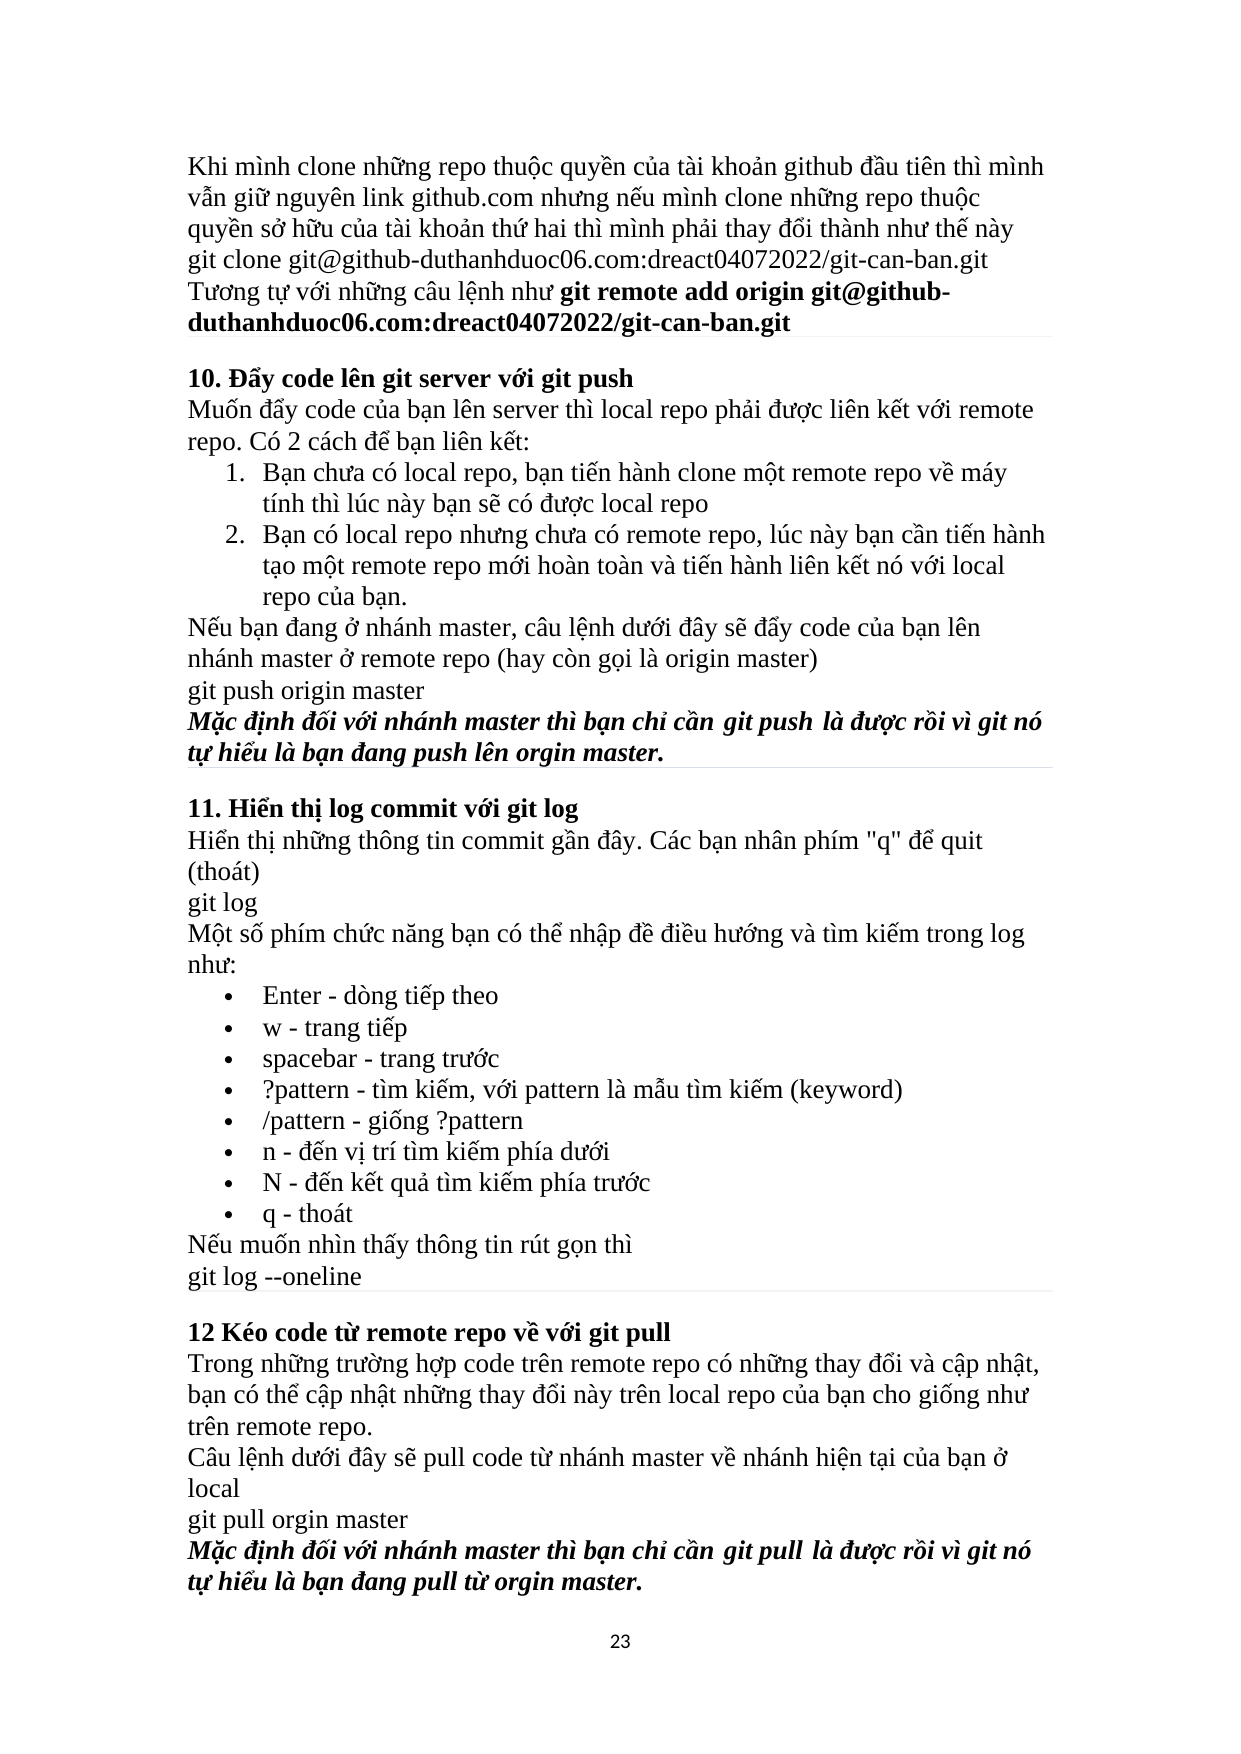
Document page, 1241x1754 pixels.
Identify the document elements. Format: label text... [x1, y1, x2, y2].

text Câu lệnh dưới đây sẽ pull code từ nhánh master về nhánh hiện tại của bạn ở local [187, 1441, 1053, 1503]
text git push origin master [187, 674, 1053, 705]
text Tương tự với những câu lệnh như git remote add origin git@github-duthanhduoc06.com:dreact04072022/git-can-ban.git [187, 274, 1053, 336]
text git log --oneline [187, 1260, 1053, 1290]
text 11. Hiển thị log commit với git log [187, 793, 1053, 824]
list ?pattern - tìm kiếm, với pattern là mẫu tìm kiếm (keyword) [225, 1073, 1053, 1104]
text Khi mình clone những repo thuộc quyền của tài khoản github đầu tiên thì mình vẫn giữ nguyên link github.com nhưng nếu mình clone những repo thuộc quyền sở hữu của tài khoản thứ hai thì mình phải thay đổi thành như thế này [187, 150, 1053, 243]
list Bạn có local repo nhưng chưa có remote repo, lúc này bạn cần tiến hành tạo một remote repo mới hoàn toàn và tiến hành liên kết nó với local repo của bạn. [225, 518, 1053, 611]
text Hiển thị những thông tin commit gần đây. Các bạn nhân phím "q" để quit (thoát) [187, 824, 1053, 886]
text Mặc định đối với nhánh master thì bạn chỉ cần git push là được rồi vì git nó tự hiểu là bạn đang push lên orgin master. [187, 705, 1053, 767]
text Muốn đẩy code của bạn lên server thì local repo phải được liên kết với remote repo. Có 2 cách để bạn liên kết: [187, 393, 1053, 456]
list w - trang tiếp [225, 1011, 1053, 1042]
text Mặc định đối với nhánh master thì bạn chỉ cần git pull là được rồi vì git nó tự hiểu là bạn đang pull từ orgin master. [187, 1534, 1053, 1597]
text git clone git@github-duthanhduoc06.com:dreact04072022/git-can-ban.git [187, 243, 1053, 274]
text 10. Đẩy code lên git server với git push [187, 362, 1053, 393]
list n - đến vị trí tìm kiếm phía dưới [225, 1135, 1053, 1166]
list Bạn chưa có local repo, bạn tiến hành clone một remote repo về máy tính thì lúc này bạn sẽ có được local repo [225, 456, 1053, 518]
text Nếu bạn đang ở nhánh master, câu lệnh dưới đây sẽ đẩy code của bạn lên nhánh master ở remote repo (hay còn gọi là origin master) [187, 611, 1053, 674]
text git pull orgin master [187, 1503, 1053, 1534]
list spacebar - trang trước [225, 1042, 1053, 1073]
text Nếu muốn nhìn thấy thông tin rút gọn thì [187, 1229, 1053, 1260]
list Enter - dòng tiếp theo [225, 979, 1053, 1011]
text Trong những trường hợp code trên remote repo có những thay đổi và cập nhật, bạn có thể cập nhật những thay đổi này trên local repo của bạn cho giống như trên remote repo. [187, 1347, 1053, 1441]
text 12 Kéo code từ remote repo về với git pull [187, 1316, 1053, 1347]
list /pattern - giống ?pattern [225, 1104, 1053, 1135]
list q - thoát [225, 1197, 1053, 1229]
text git log [187, 886, 1053, 917]
text Một số phím chức năng bạn có thể nhập đề điều hướng và tìm kiếm trong log như: [187, 917, 1053, 979]
list N - đến kết quả tìm kiếm phía trước [225, 1166, 1053, 1197]
